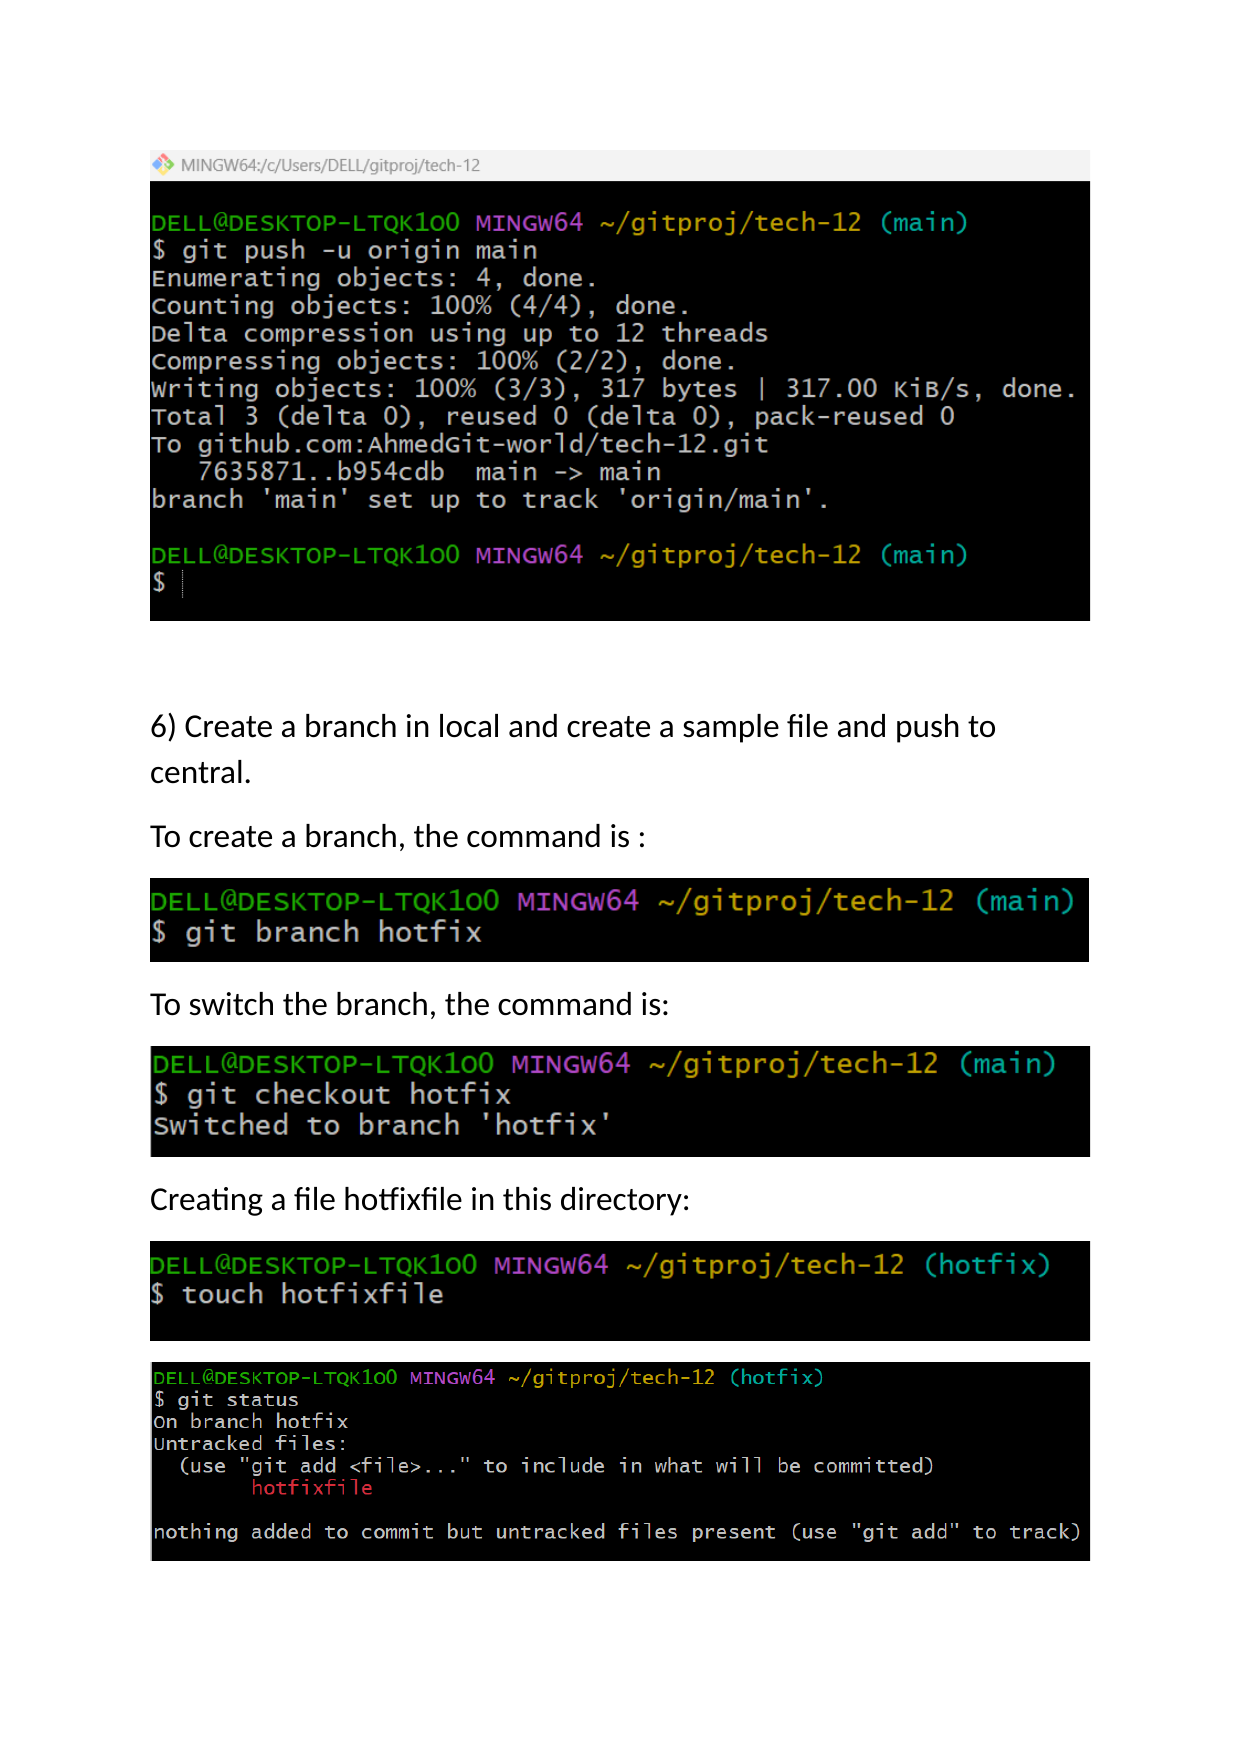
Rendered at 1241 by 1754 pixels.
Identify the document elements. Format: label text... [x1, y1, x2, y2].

picture [150, 1046, 1091, 1157]
text To switch the branch, the command is: [150, 983, 1090, 1024]
picture [150, 1362, 1091, 1561]
picture [150, 1241, 1091, 1341]
picture [150, 150, 1091, 621]
picture [150, 878, 1089, 962]
text Creating a file hotfixfile in this directory: [150, 1178, 1090, 1218]
text To create a branch, the command is : [150, 815, 1090, 856]
text 6) Create a branch in local and create a sample file and push to central. [150, 705, 1090, 792]
